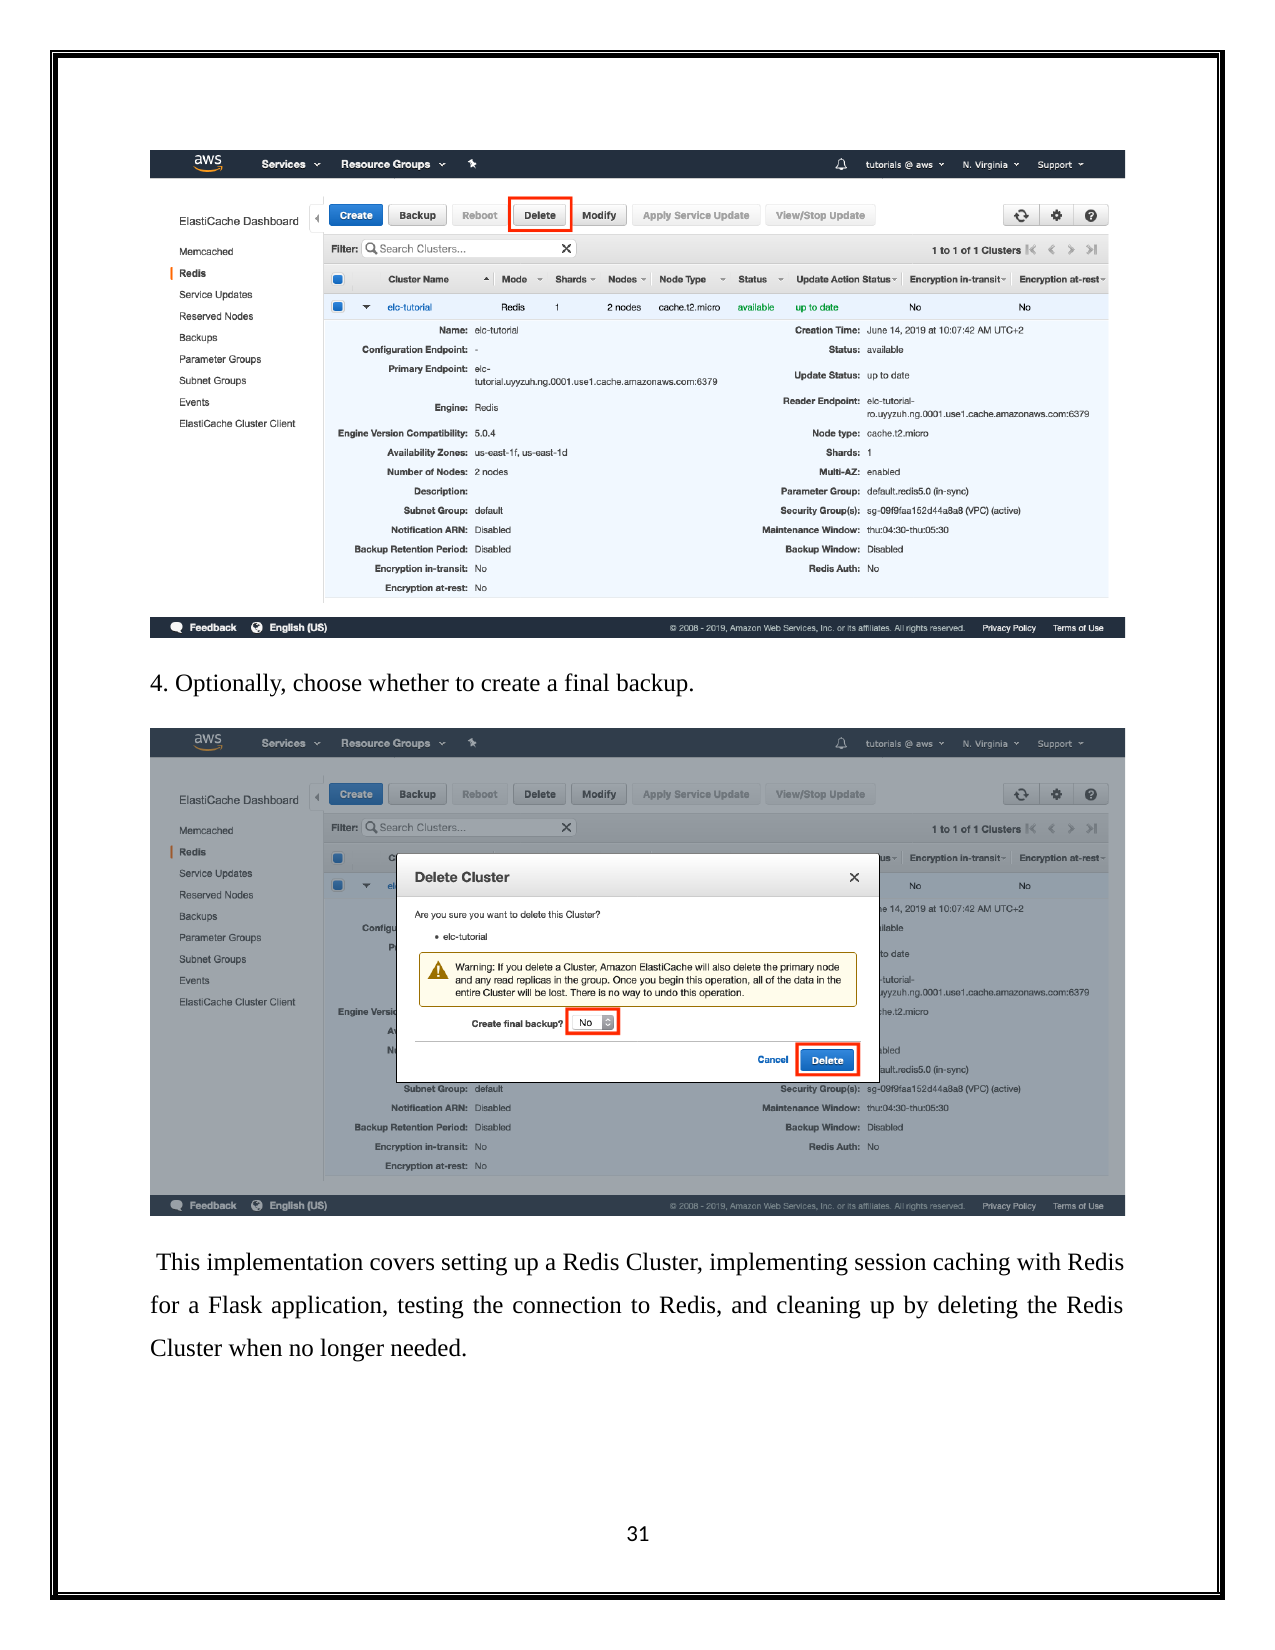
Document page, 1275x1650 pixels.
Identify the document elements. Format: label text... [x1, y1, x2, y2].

text 4. Optionally, choose whether to create a final backup. [150, 668, 1125, 697]
picture [150, 728, 1125, 1216]
text This implementation covers setting up a Redis Cluster, implementing session caching with Redis for a Flask application, testing the connection to Redis, and cleaning up by deleting the Redis Cluster when no longer needed. [150, 1247, 1125, 1362]
picture [150, 150, 1125, 638]
